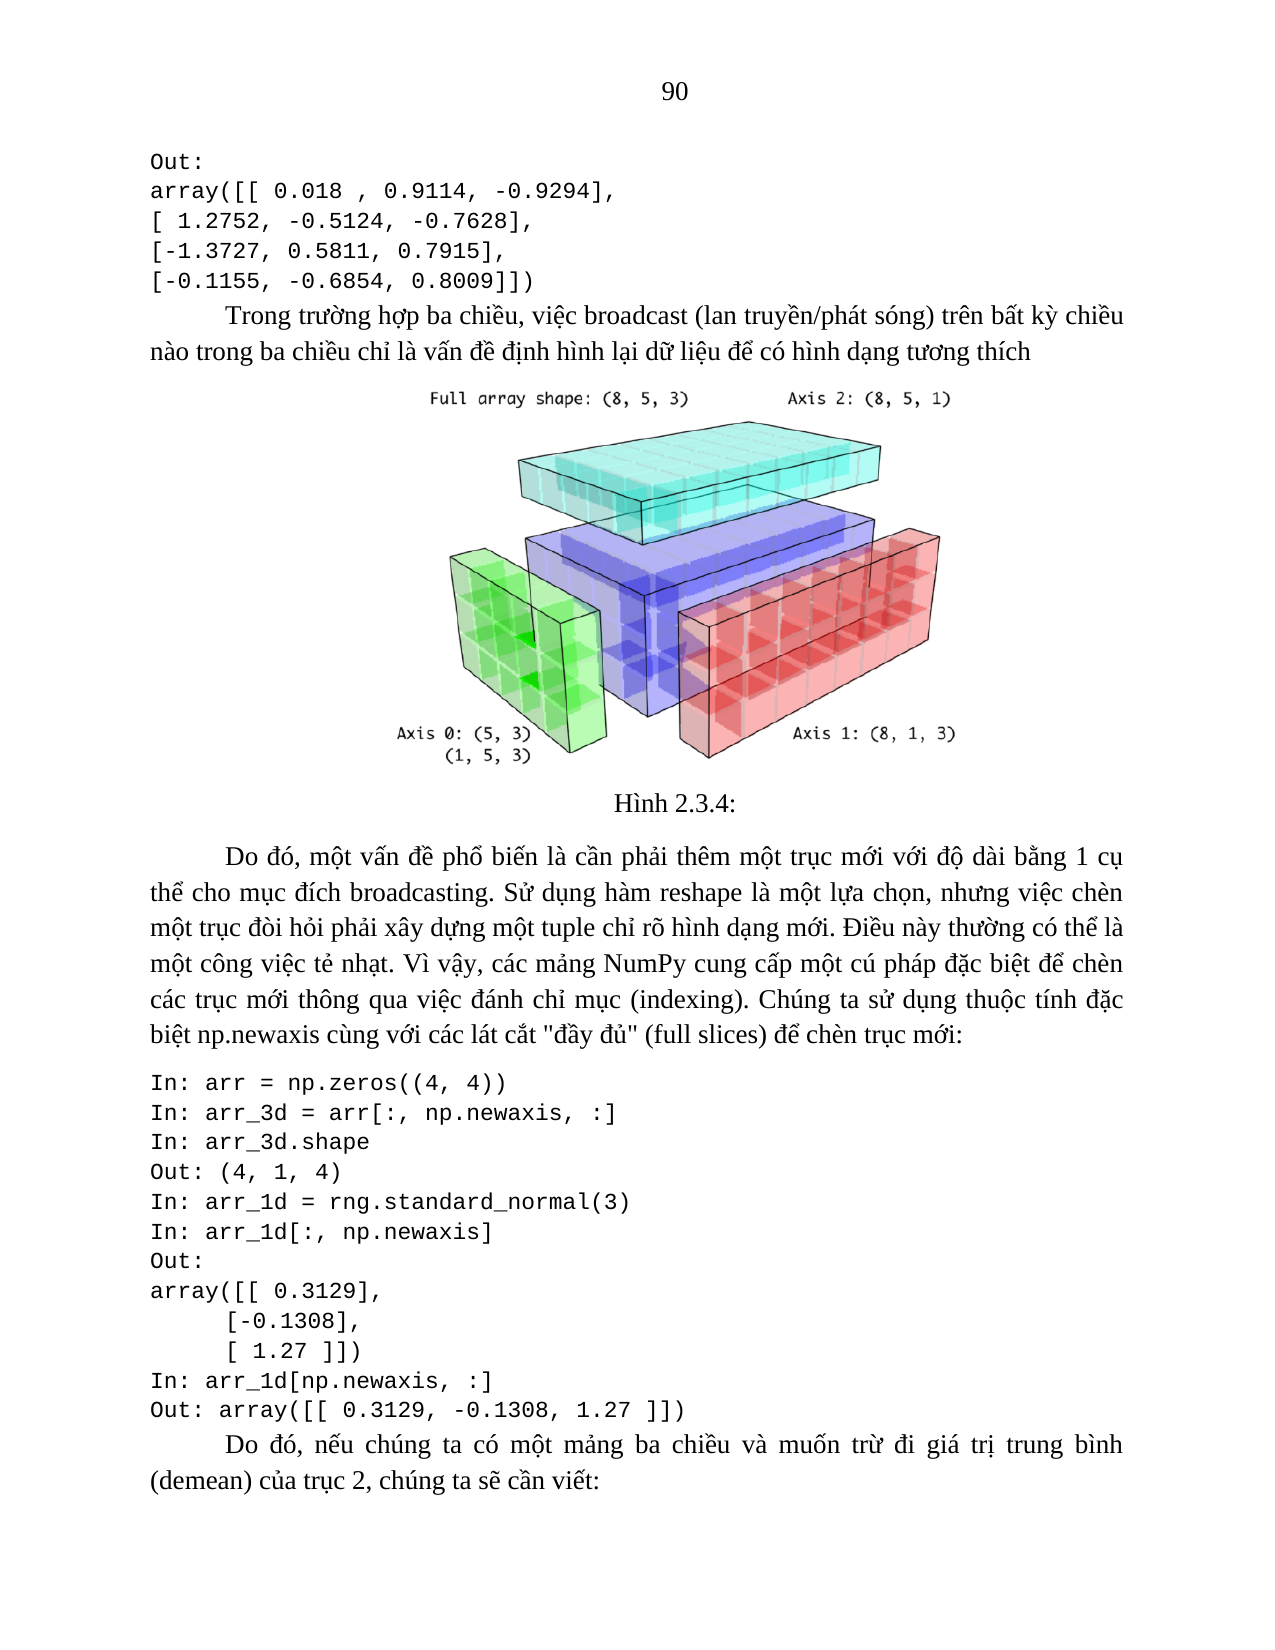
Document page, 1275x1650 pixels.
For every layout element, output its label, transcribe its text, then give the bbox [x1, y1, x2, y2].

subtitle Out: [150, 150, 1125, 176]
picture [334, 387, 1017, 767]
subtitle array([[ 0.3129], [150, 1279, 1125, 1306]
subtitle [-0.1155, -0.6854, 0.8009]]) [150, 269, 1125, 295]
text Trong trường hợp ba chiều, việc broadcast (lan truyền/phát sóng) trên bất kỳ chiều nào trong ba chiều chỉ là vấn đề định hình lại dữ liệu để có hình dạng tương thích [150, 299, 1125, 366]
subtitle In: arr_1d[np.newaxis, :] [150, 1369, 1125, 1395]
subtitle In: arr_3d = arr[:, np.newaxis, :] [150, 1101, 1125, 1127]
text Do đó, nếu chúng ta có một mảng ba chiều và muốn trừ đi giá trị trung bình (demean) của trục 2, chúng ta sẽ cần viết: [150, 1428, 1125, 1495]
subtitle array([[ 0.018 , 0.9114, -0.9294], [150, 180, 1125, 206]
subtitle In: arr_3d.shape [150, 1131, 1125, 1157]
text Do đó, một vấn đề phổ biến là cần phải thêm một trục mới với độ dài bằng 1 cụ thể cho mục đích broadcasting. Sử dụng hàm reshape là một lựa chọn, nhưng việc chèn một trục đòi hỏi phải xây dựng một tuple chỉ rõ hình dạng mới. Điều này thường có thể là một công việc tẻ nhạt. Vì vậy, các mảng NumPy cung cấp một cú pháp đặc biệt để chèn các trục mới thông qua việc đánh chỉ mục (indexing). Chúng ta sử dụng thuộc tính đặc biệt np.newaxis cùng với các lát cắt "đầy đủ" (full slices) để chèn trục mới: [150, 840, 1125, 1050]
subtitle In: arr_1d = rng.standard_normal(3) [150, 1190, 1125, 1216]
subtitle [-0.1308], [150, 1309, 1125, 1335]
subtitle Out: array([[ 0.3129, -0.1308, 1.27 ]]) [150, 1399, 1125, 1425]
text Hình 2.3.4: [150, 788, 1125, 819]
subtitle [ 1.27 ]]) [150, 1339, 1125, 1365]
subtitle Out: (4, 1, 4) [150, 1160, 1125, 1186]
subtitle In: arr_1d[:, np.newaxis] [150, 1220, 1125, 1246]
subtitle Out: [150, 1250, 1125, 1276]
subtitle [-1.3727, 0.5811, 0.7915], [150, 239, 1125, 265]
subtitle In: arr = np.zeros((4, 4)) [150, 1071, 1125, 1097]
subtitle [ 1.2752, -0.5124, -0.7628], [150, 209, 1125, 236]
